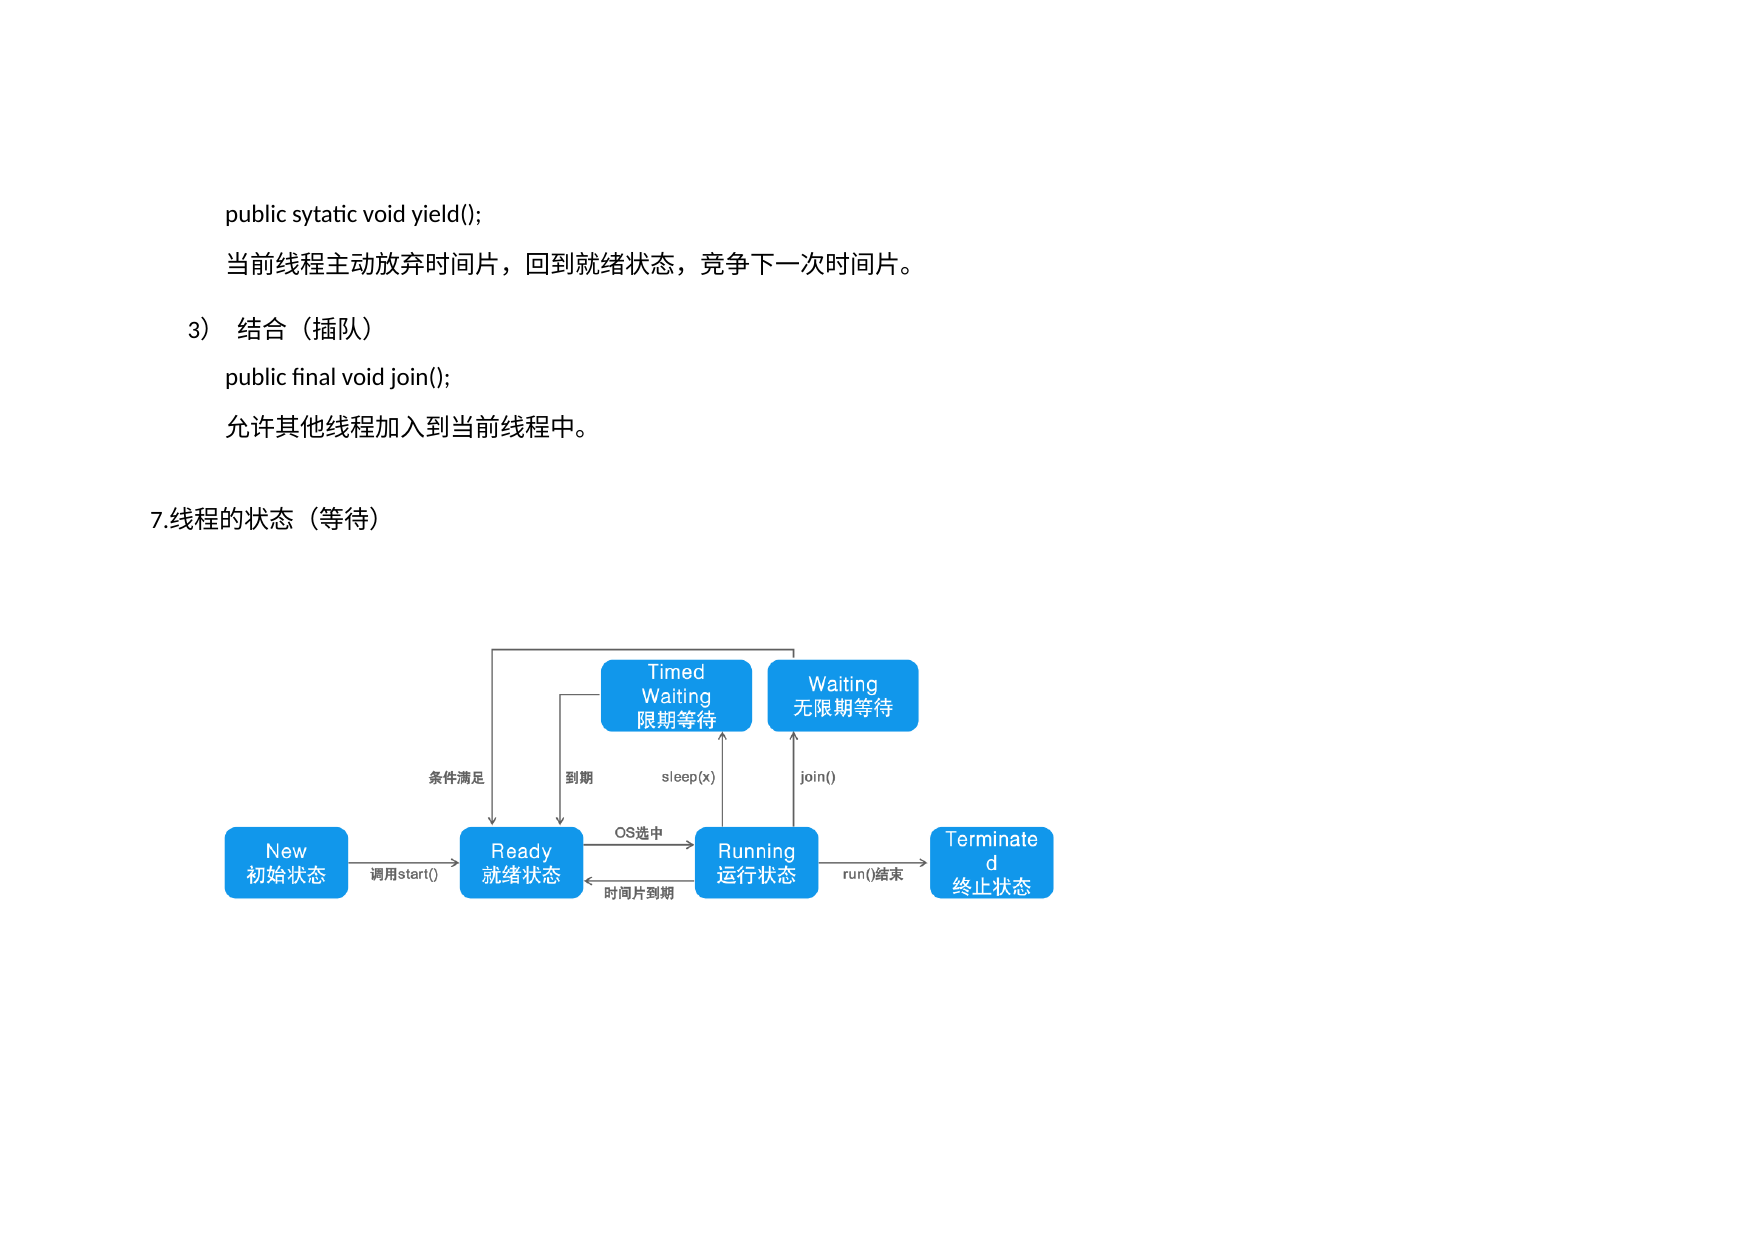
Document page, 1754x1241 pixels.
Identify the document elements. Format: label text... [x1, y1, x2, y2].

list 当前线程主动放弃时间片，回到就绪状态，竞争下一次时间片。 [225, 230, 1604, 295]
list public final void join(); [225, 360, 1604, 393]
picture [193, 595, 1059, 915]
list 允许其他线程加入到当前线程中。 [225, 393, 1604, 458]
list 结合（插队） [187, 295, 1604, 360]
list public sytatic void yield(); [225, 198, 1604, 230]
subtitle 7.线程的状态（等待） [150, 485, 1604, 550]
